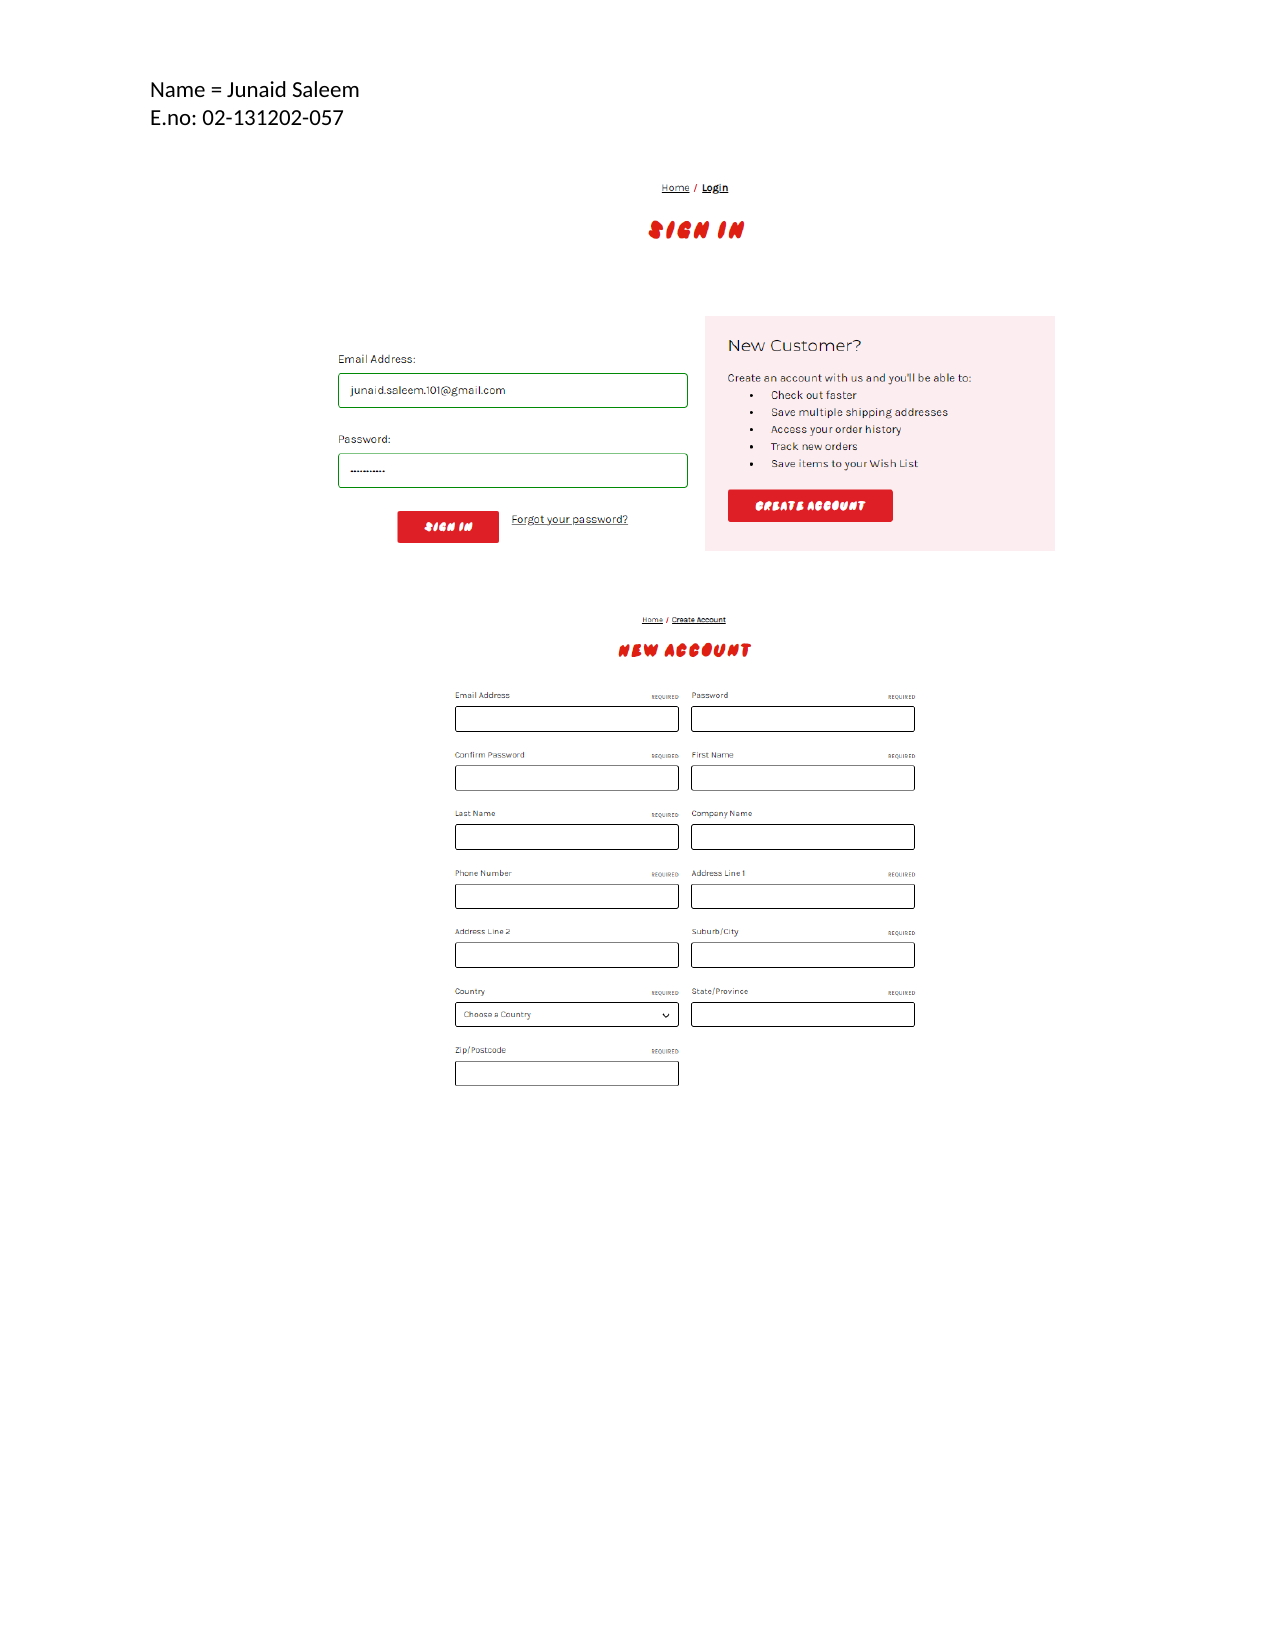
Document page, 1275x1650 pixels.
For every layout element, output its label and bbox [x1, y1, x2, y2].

picture [150, 150, 1125, 583]
picture [150, 601, 1125, 1090]
